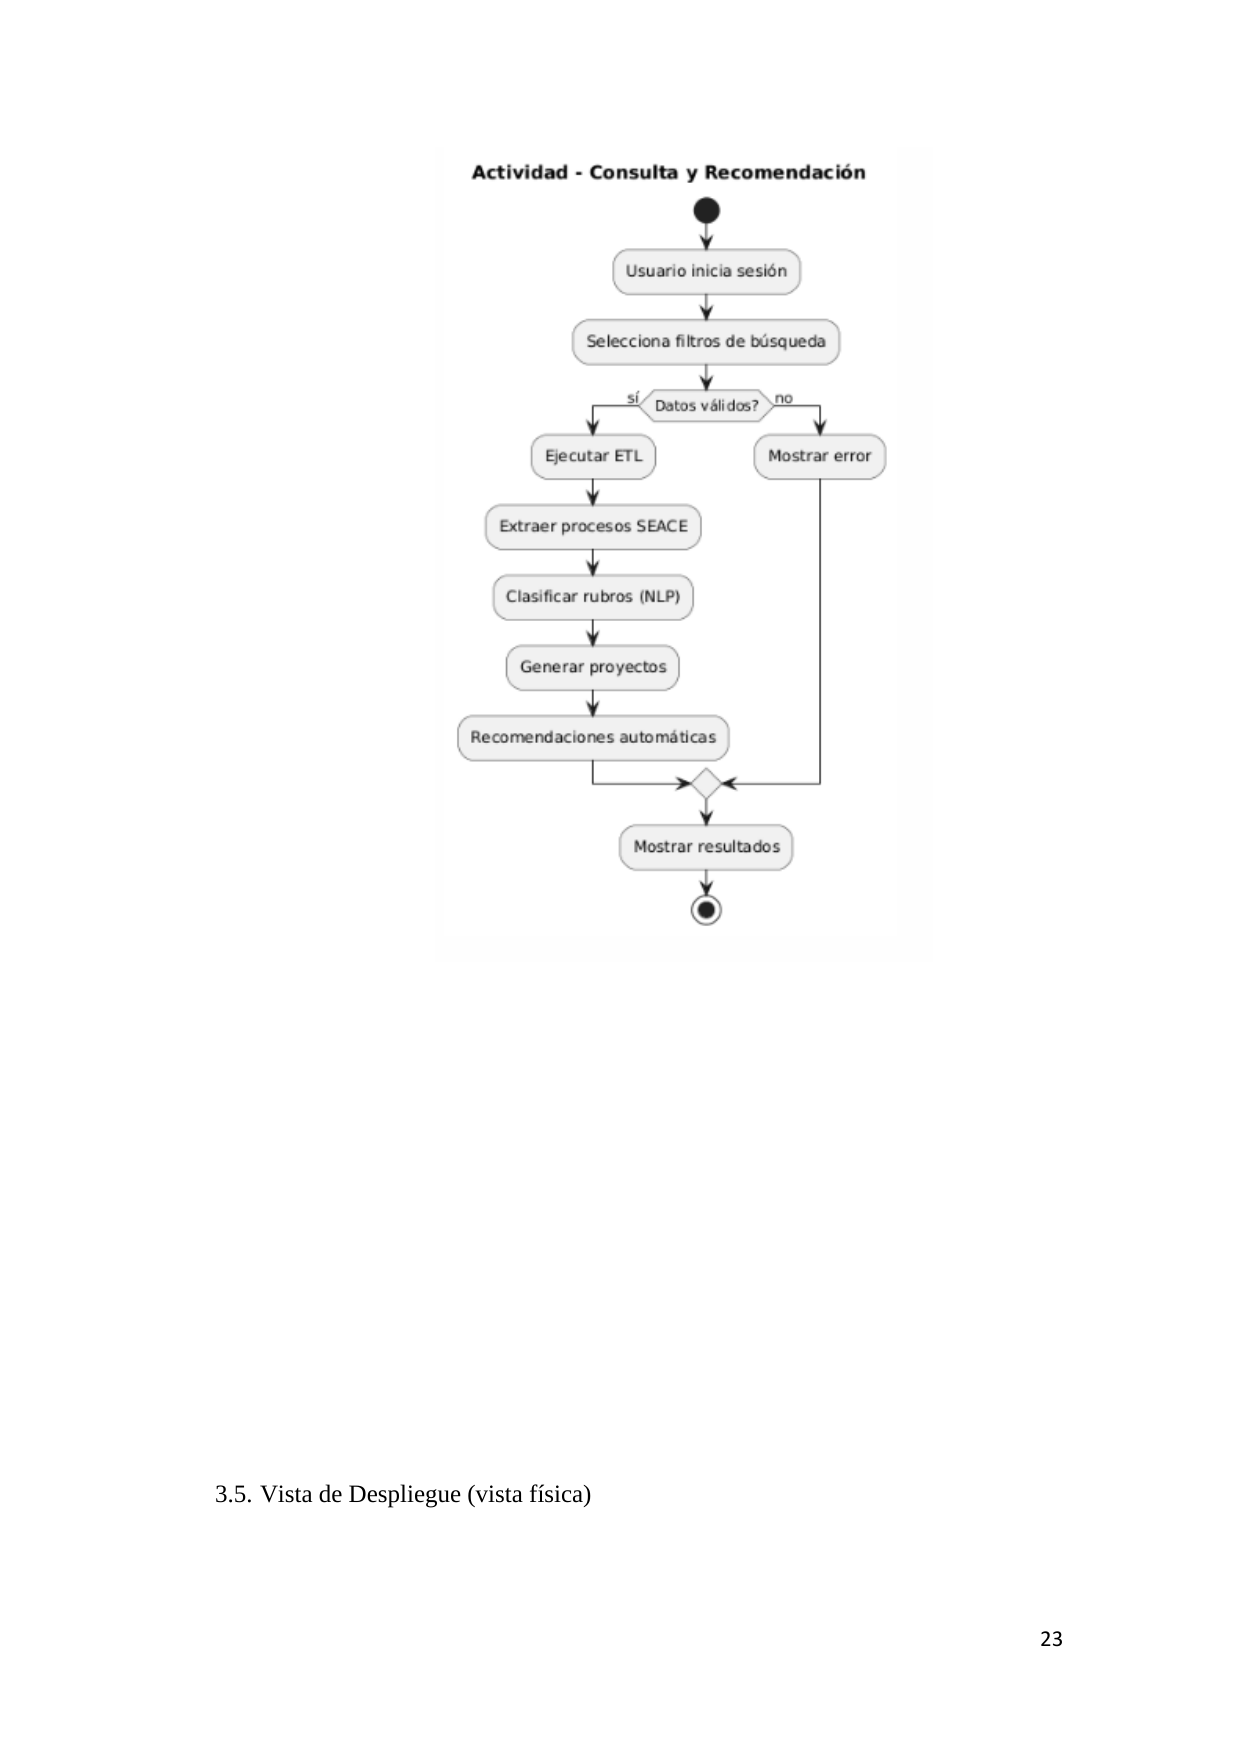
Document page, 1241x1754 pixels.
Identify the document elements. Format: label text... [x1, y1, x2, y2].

list Vista de Despliegue (vista física) [215, 1479, 1063, 1508]
picture [434, 147, 934, 962]
